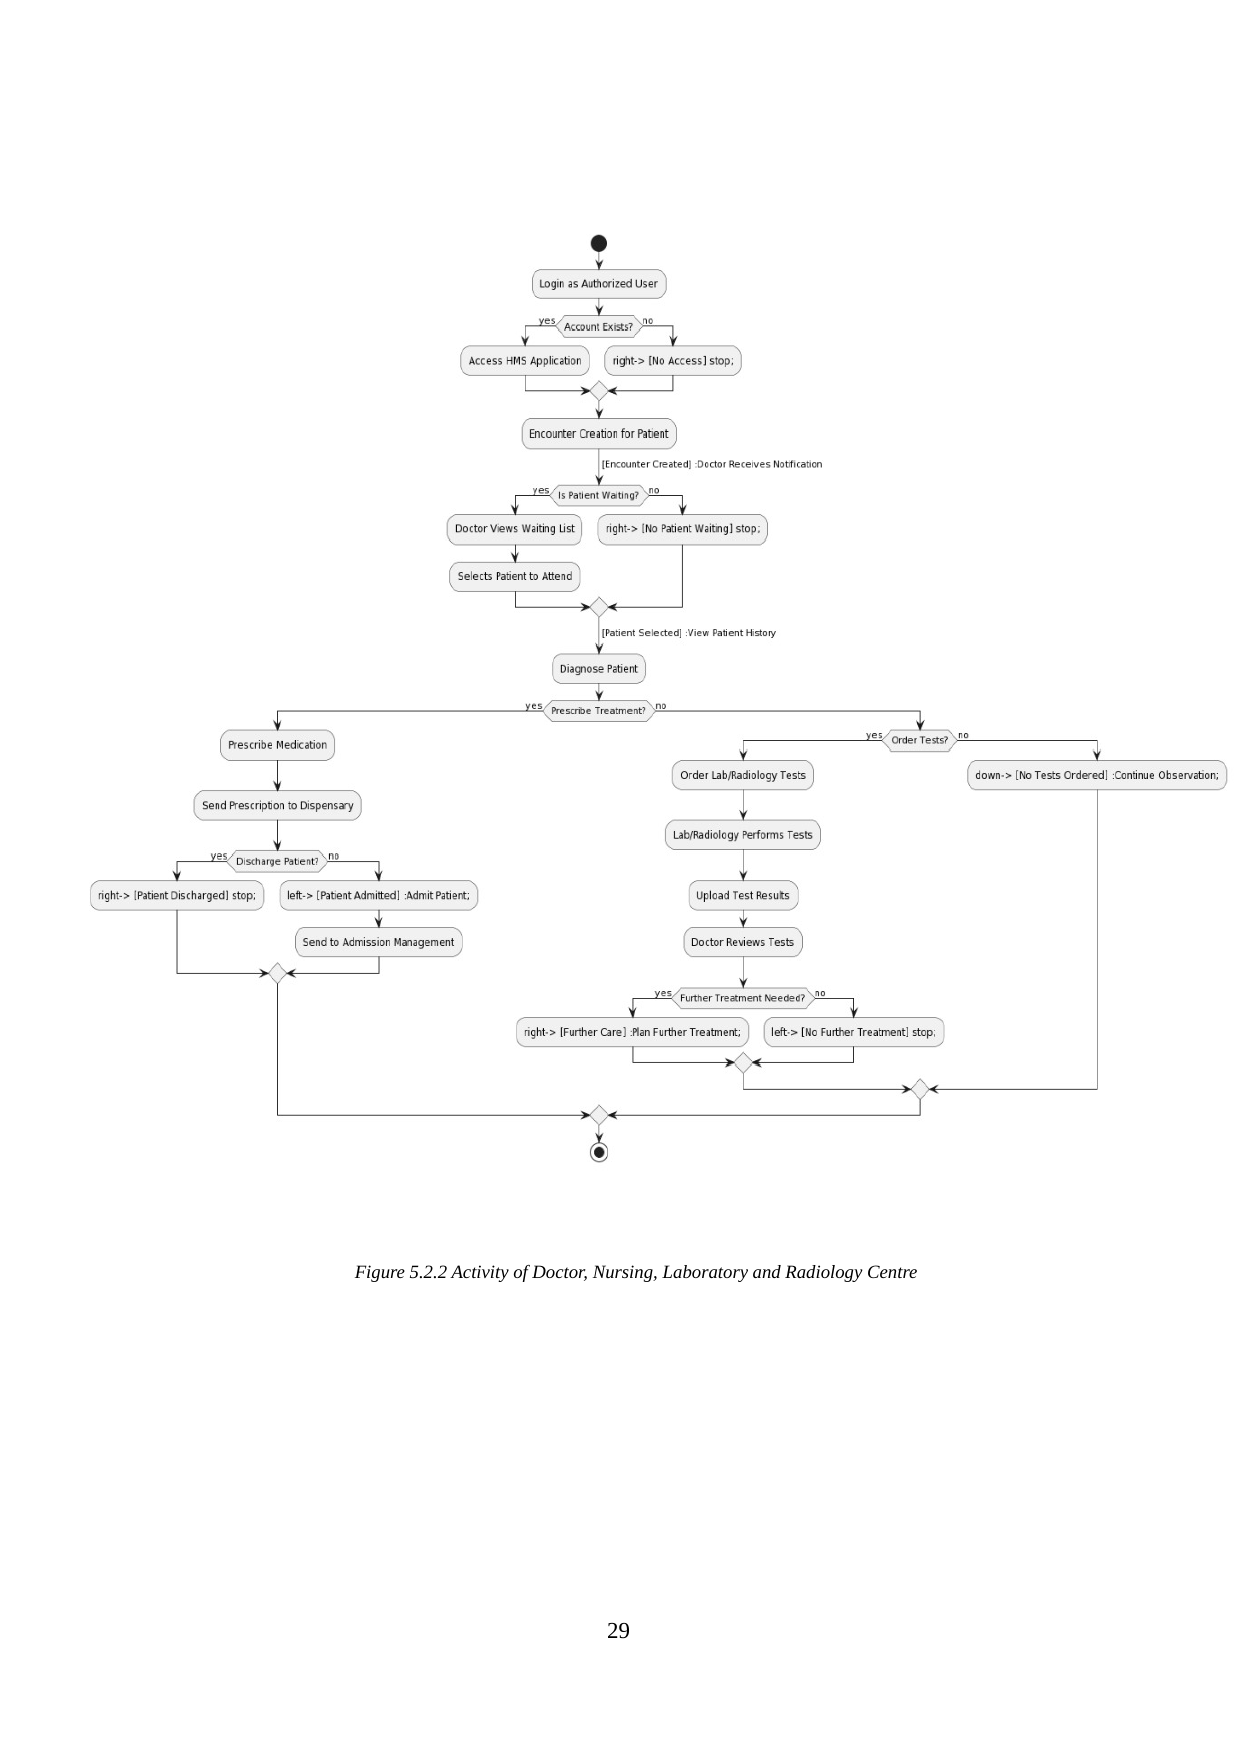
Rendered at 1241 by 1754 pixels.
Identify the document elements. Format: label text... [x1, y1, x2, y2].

text Figure 5.2.2 Activity of Doctor, Nursing, Laboratory and Radiology Centre [257, 1261, 1017, 1283]
picture [81, 226, 1234, 1171]
